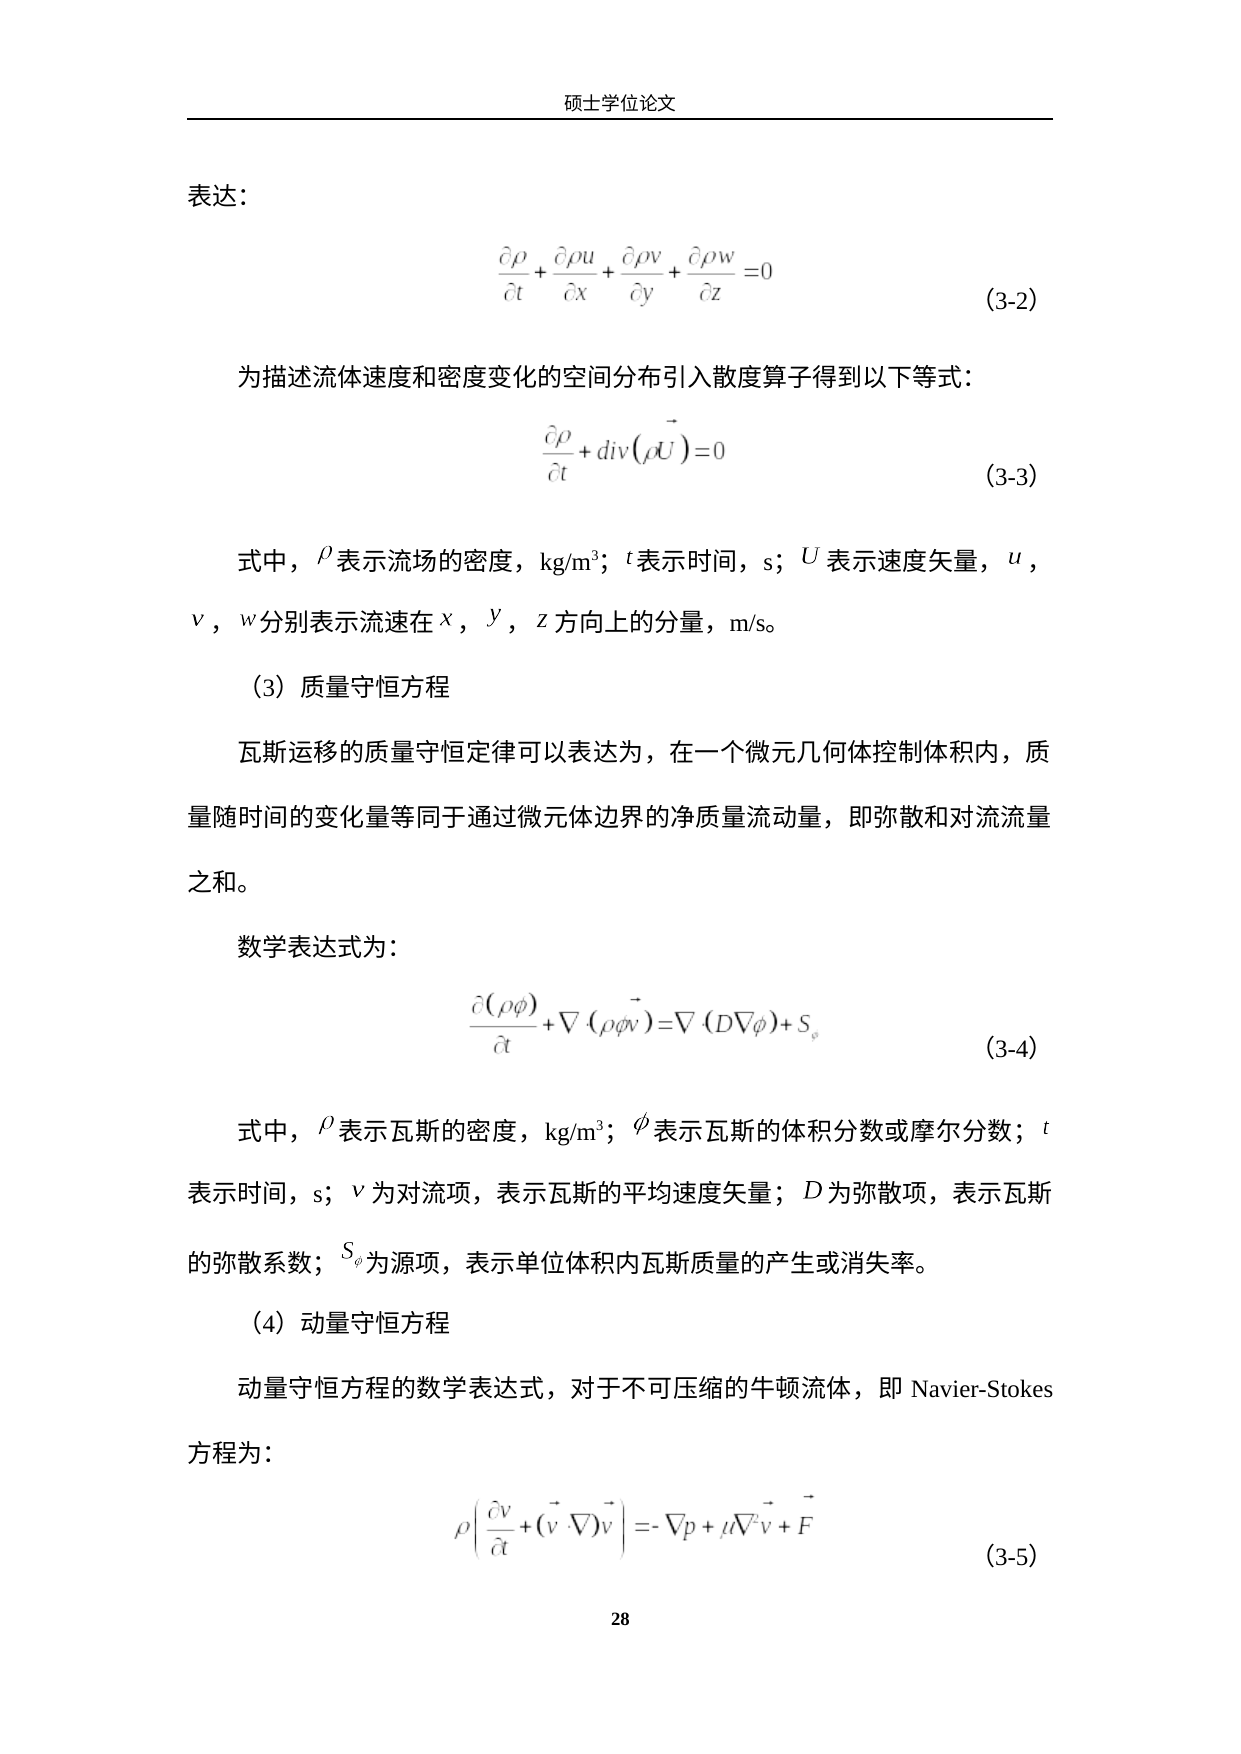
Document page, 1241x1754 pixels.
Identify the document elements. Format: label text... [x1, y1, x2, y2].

text 动量守恒方程的数学表达式，对于不可压缩的牛顿流体，即Navier-Stokes方程为： [187, 1354, 1053, 1484]
text （3-4） [187, 978, 1053, 1076]
text （3-2） [187, 227, 1053, 324]
text 瓦斯运移的质量守恒定律可以表达为，在一个微元几何体控制体积内，质量随时间的变化量等同于通过微元体边界的净质量流动量，即弥散和对流流量之和。 [187, 718, 1053, 913]
text 式中，表示瓦斯的密度，kg/m3；表示瓦斯的体积分数或摩尔分数；表示时间，s；为对流项，表示瓦斯的平均速度矢量；为弥散项，表示瓦斯的弥散系数；为源项，表示单位体积内瓦斯质量的产生或消失率。 [187, 1094, 1053, 1289]
text 为描述流体速度和密度变化的空间分布引入散度算子得到以下等式： [187, 343, 1053, 408]
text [187, 162, 1053, 227]
text （3）质量守恒方程 [187, 653, 1053, 718]
text （3-5） [187, 1484, 1053, 1581]
text 式中，表示流场的密度，kg/m3；表示时间，s；表示速度矢量，，，分别表示流速在，，方向上的分量，m/s。 [187, 523, 1053, 653]
text 数学表达式为： [187, 913, 1053, 978]
text （4）动量守恒方程 [187, 1289, 1053, 1354]
text （3-3） [187, 408, 1053, 505]
